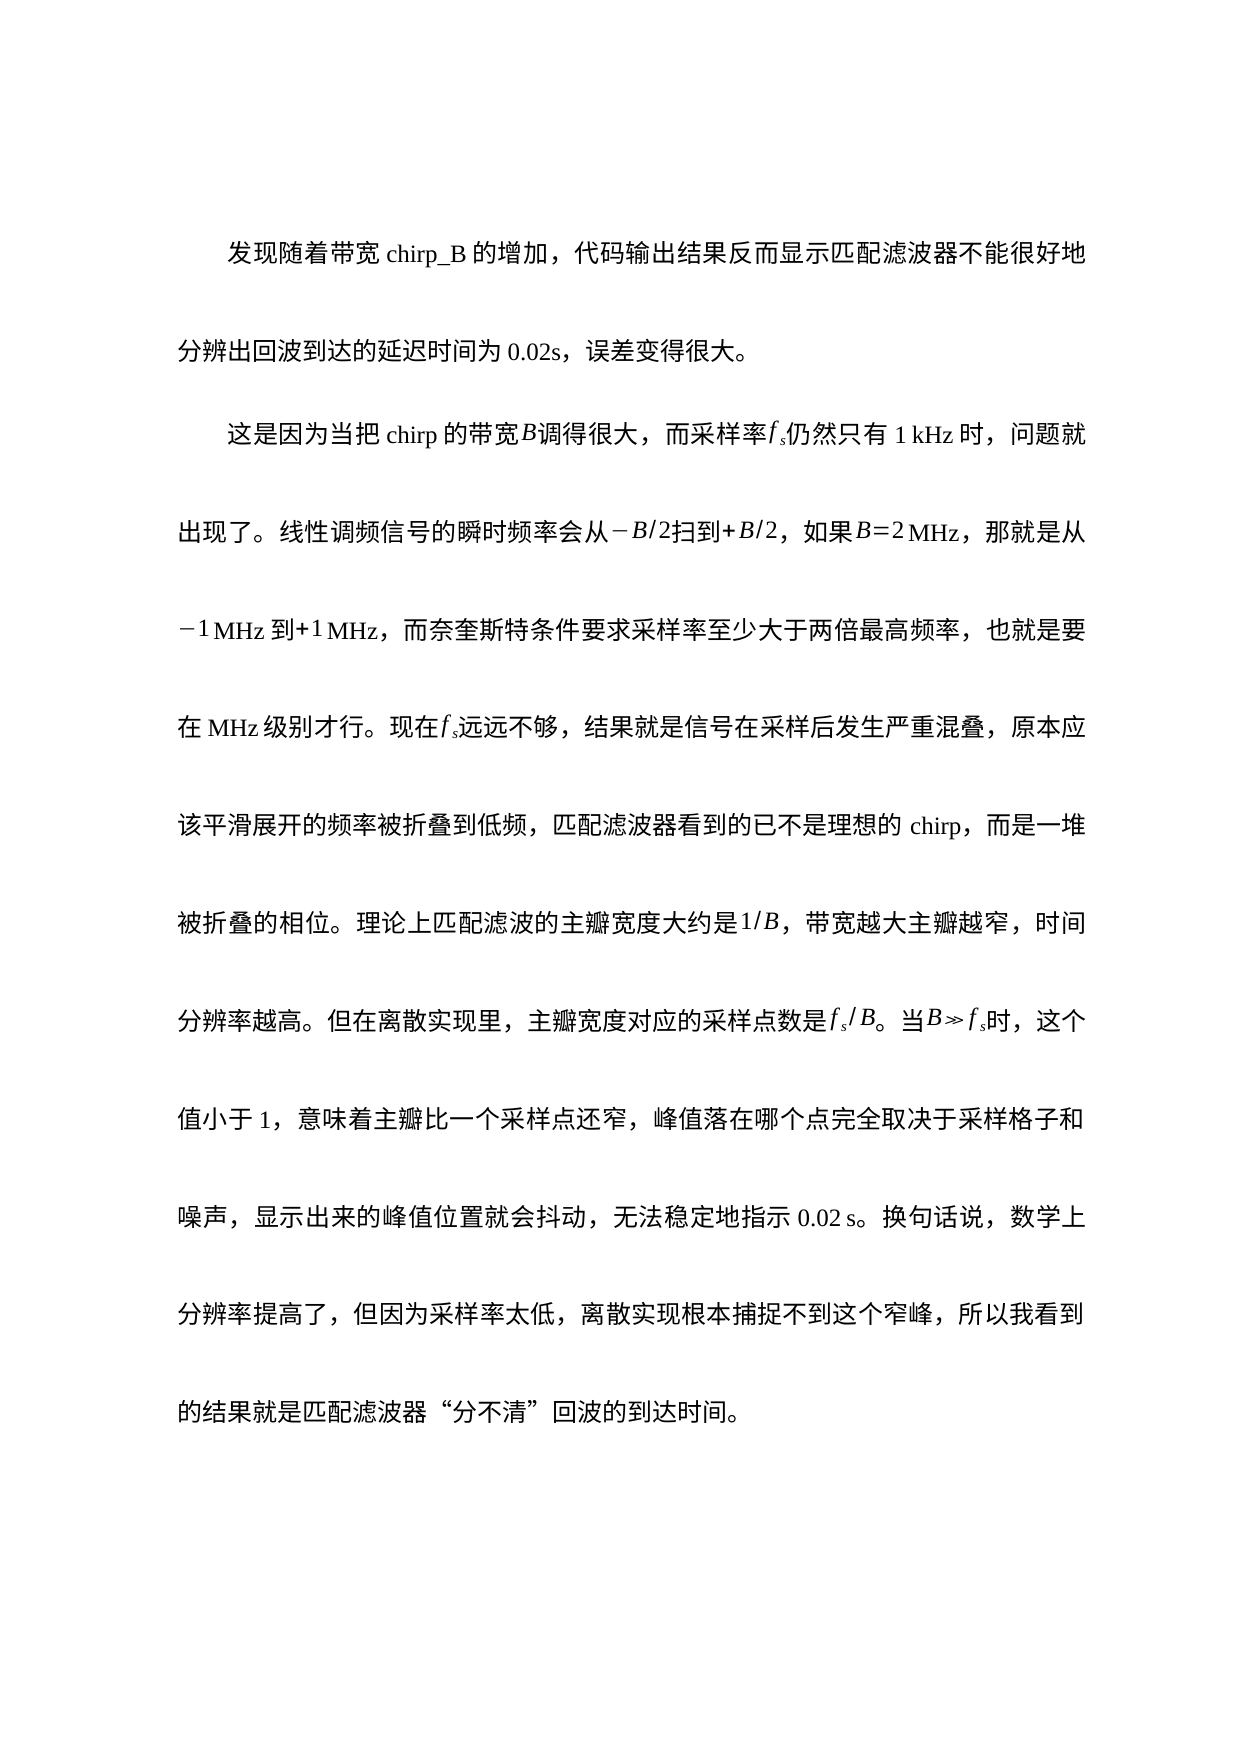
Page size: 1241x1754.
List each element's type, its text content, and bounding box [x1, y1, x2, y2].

text 这是因为当把chirp的带宽调得很大，而采样率仍然只有1 kHz时，问题就出现了。线性调频信号的瞬时频率会从扫到，如果 MHz，那就是从 MHz到 MHz，而奈奎斯特条件要求采样率至少大于两倍最高频率，也就是要在MHz级别才行。现在远远不够，结果就是信号在采样后发生严重混叠，原本应该平滑展开的频率被折叠到低频，匹配滤波器看到的已不是理想的chirp，而是一堆被折叠的相位。理论上匹配滤波的主瓣宽度大约是，带宽越大主瓣越窄，时间分辨率越高。但在离散实现里，主瓣宽度对应的采样点数是。当时，这个值小于1，意味着主瓣比一个采样点还窄，峰值落在哪个点完全取决于采样格子和噪声，显示出来的峰值位置就会抖动，无法稳定地指示0.02 s。换句话说，数学上分辨率提高了，但因为采样率太低，离散实现根本捕捉不到这个窄峰，所以我看到的结果就是匹配滤波器“分不清”回波的到达时间。 [177, 400, 1087, 1443]
text 发现随着带宽chirp_B的增加，代码输出结果反而显示匹配滤波器不能很好地分辨出回波到达的延迟时间为0.02s，误差变得很大。 [177, 219, 1087, 382]
